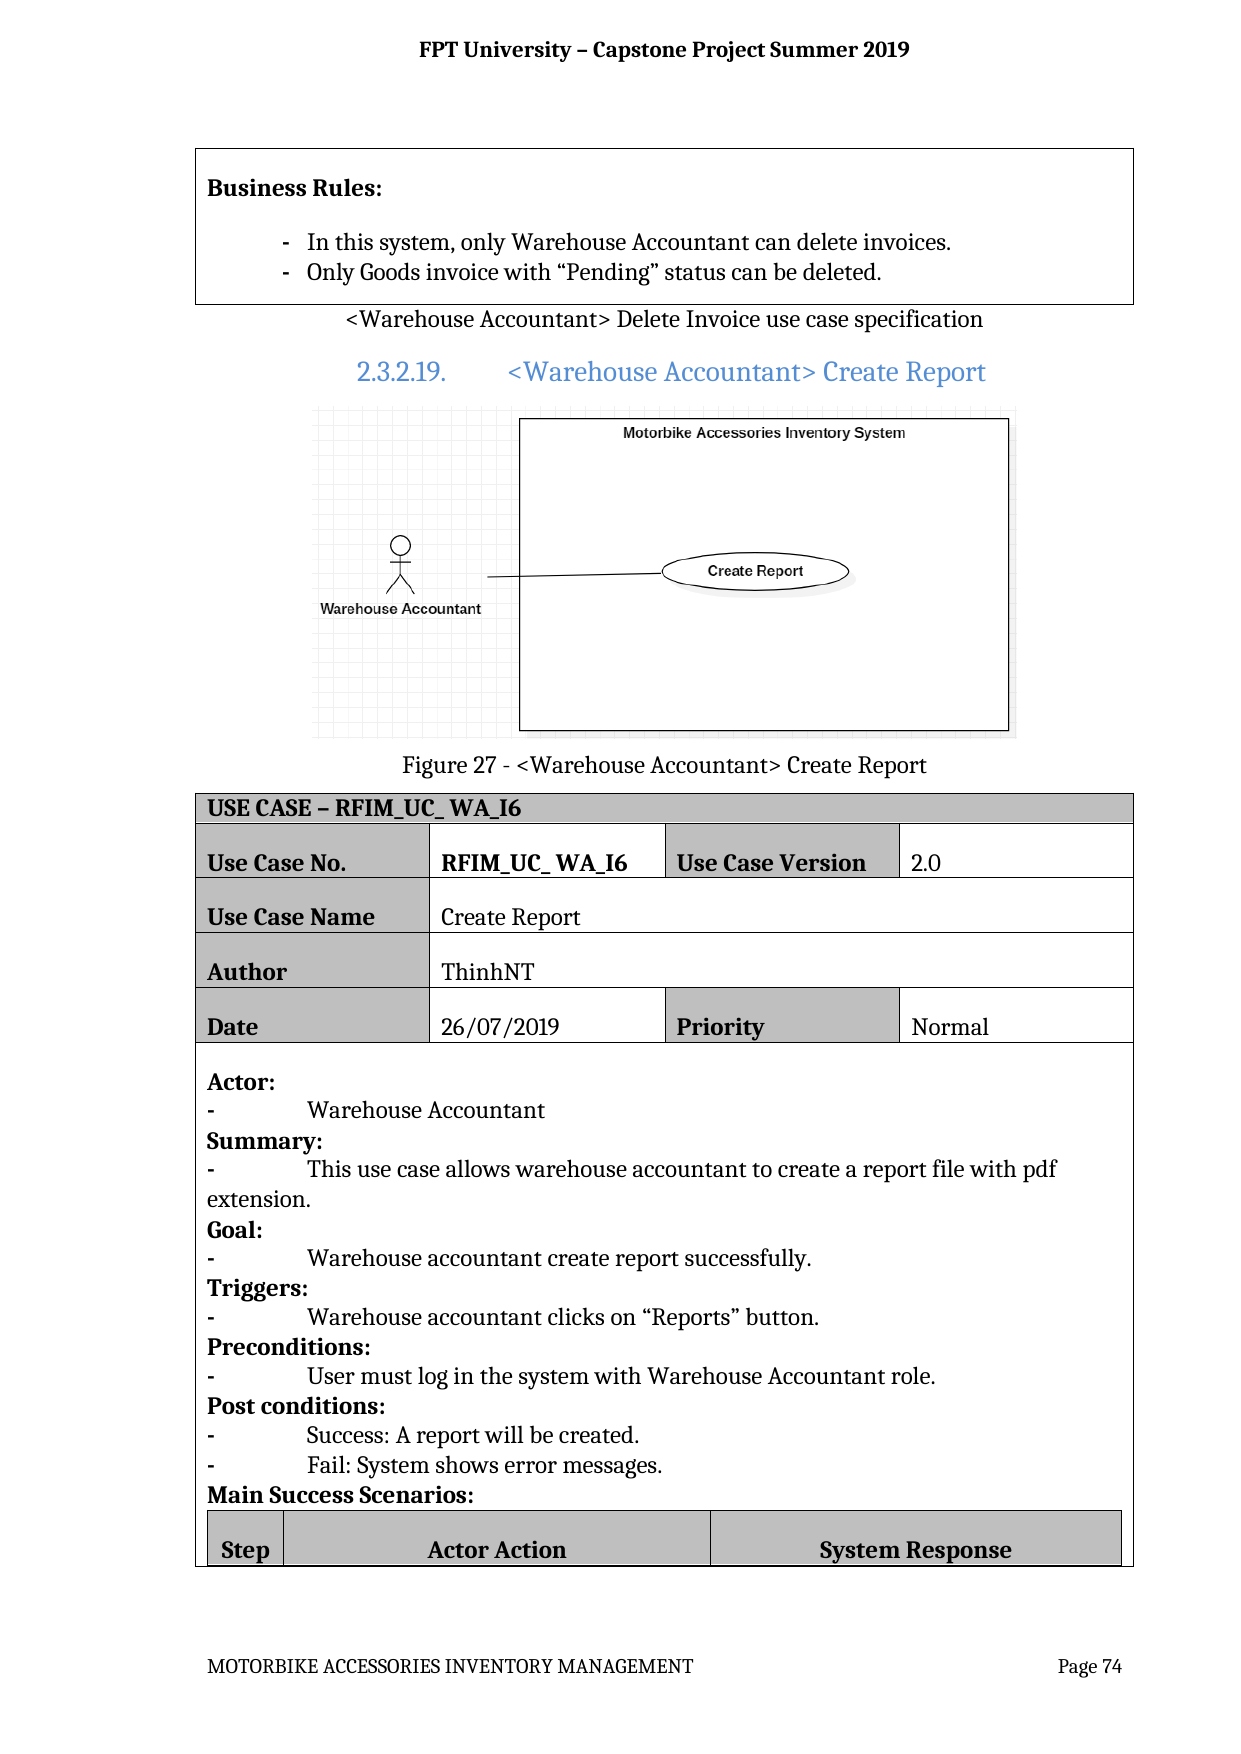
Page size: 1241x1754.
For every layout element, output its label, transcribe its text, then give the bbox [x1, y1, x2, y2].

table_cell Use Case No. [196, 824, 429, 877]
table_cell ThinhNT [430, 933, 1133, 987]
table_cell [196, 1043, 1133, 1566]
table_cell 26/07/2019 [430, 988, 665, 1042]
table_cell Date [196, 988, 429, 1042]
table_cell Use Case Version [666, 824, 899, 877]
table_cell Use Case Name [196, 878, 429, 932]
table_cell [196, 149, 1133, 304]
subtitle <Warehouse Accountant> Create Report [357, 355, 1122, 388]
text Figure 31 - <Warehouse Accountant> Create Report [207, 751, 1122, 780]
table_cell Create Report [430, 878, 1133, 932]
picture [311, 406, 1017, 739]
text <Warehouse Accountant> Delete Invoice use case specification [207, 305, 1122, 334]
table_header USE CASE – RFIM_UC_ WA_I6 [196, 794, 1133, 822]
table_cell Author [196, 933, 429, 987]
table_cell Normal [900, 988, 1133, 1042]
table_cell 2.0 [900, 824, 1133, 877]
table_cell Priority [666, 988, 899, 1042]
table_cell RFIM_UC_ WA_I6 [430, 824, 665, 877]
